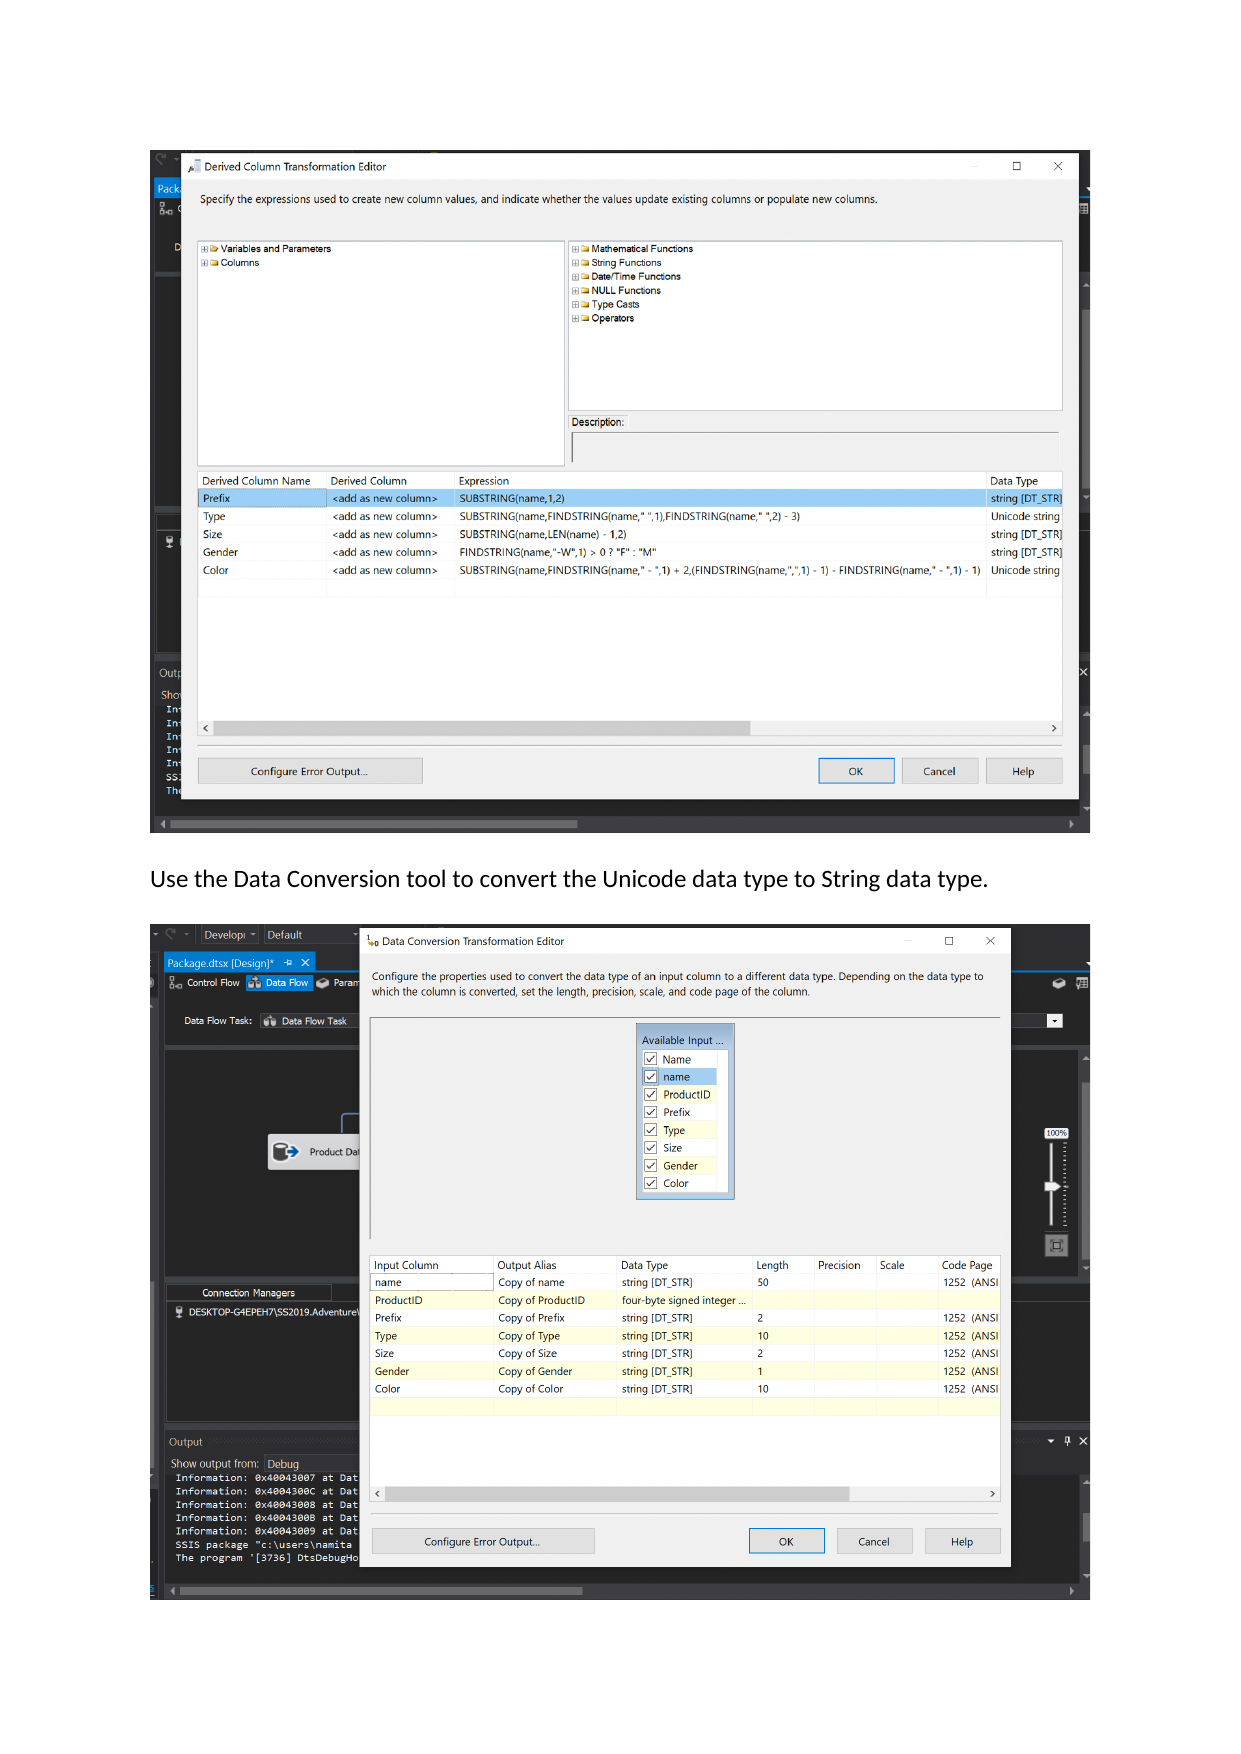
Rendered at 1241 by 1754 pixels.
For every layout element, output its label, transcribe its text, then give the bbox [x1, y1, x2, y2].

text Use the Data Conversion tool to convert the Unicode data type to String data type. [150, 863, 1090, 894]
picture [150, 150, 1091, 833]
picture [150, 924, 1091, 1600]
